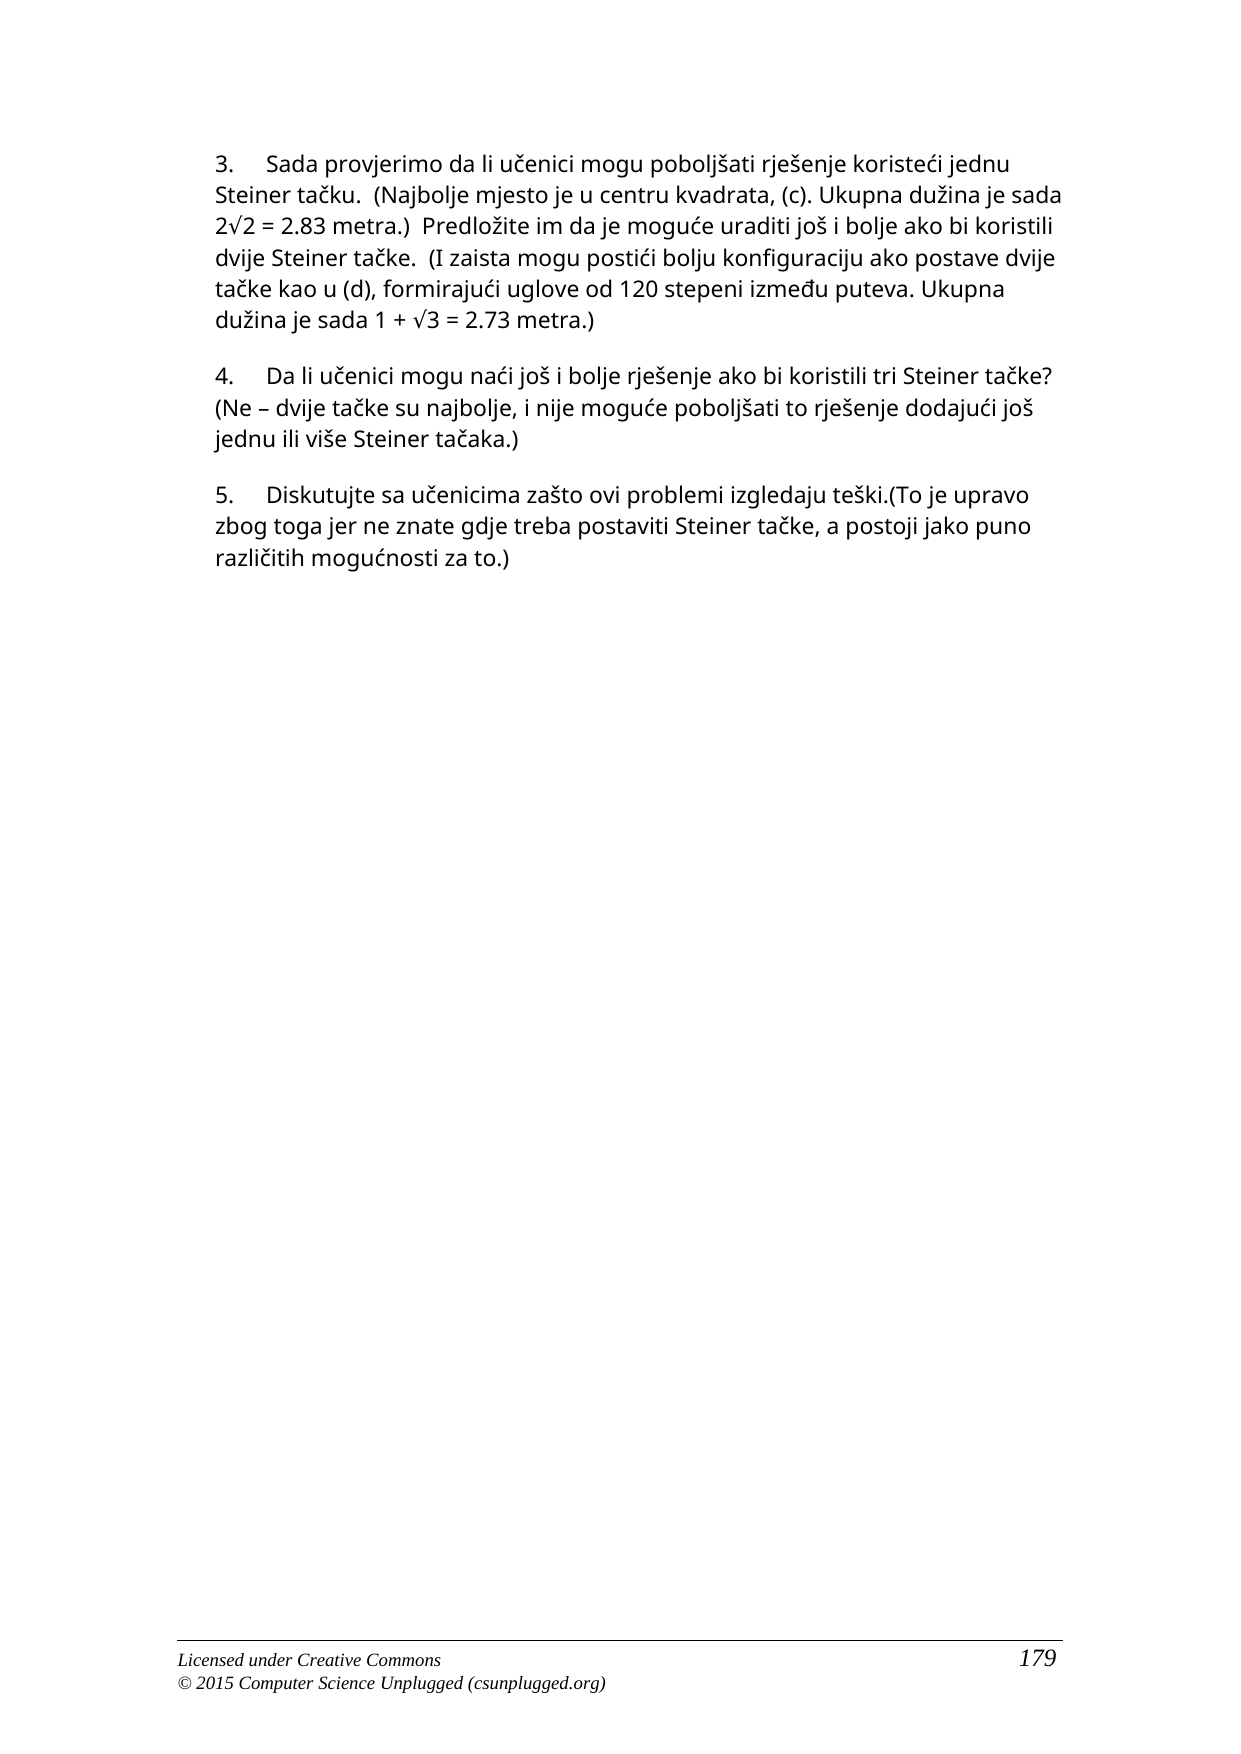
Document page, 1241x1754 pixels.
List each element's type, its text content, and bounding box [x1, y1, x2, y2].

list Diskutujte sa učenicima zašto ovi problemi izgledaju teški.(To je upravo zbog toga jer ne znate gdje treba postaviti Steiner tačke, a postoji jako puno različitih mogućnosti za to.) [215, 479, 1063, 573]
list Da li učenici mogu naći još i bolje rješenje ako bi koristili tri Steiner tačke? (Ne – dvije tačke su najbolje, i nije moguće poboljšati to rješenje dodajući još jednu ili više Steiner tačaka.) [215, 360, 1063, 454]
list Sada provjerimo da li učenici mogu poboljšati rješenje koristeći jednu Steiner tačku. (Najbolje mjesto je u centru kvadrata, (c). Ukupna dužina je sada 2√2 = 2.83 metra.) Predložite im da je moguće uraditi još i bolje ako bi koristili dvije Steiner tačke. (I zaista mogu postići bolju konfiguraciju ako postave dvije tačke kao u (d), formirajući uglove od 120 stepeni između puteva. Ukupna dužina je sada 1 + √3 = 2.73 metra.) [215, 148, 1063, 335]
